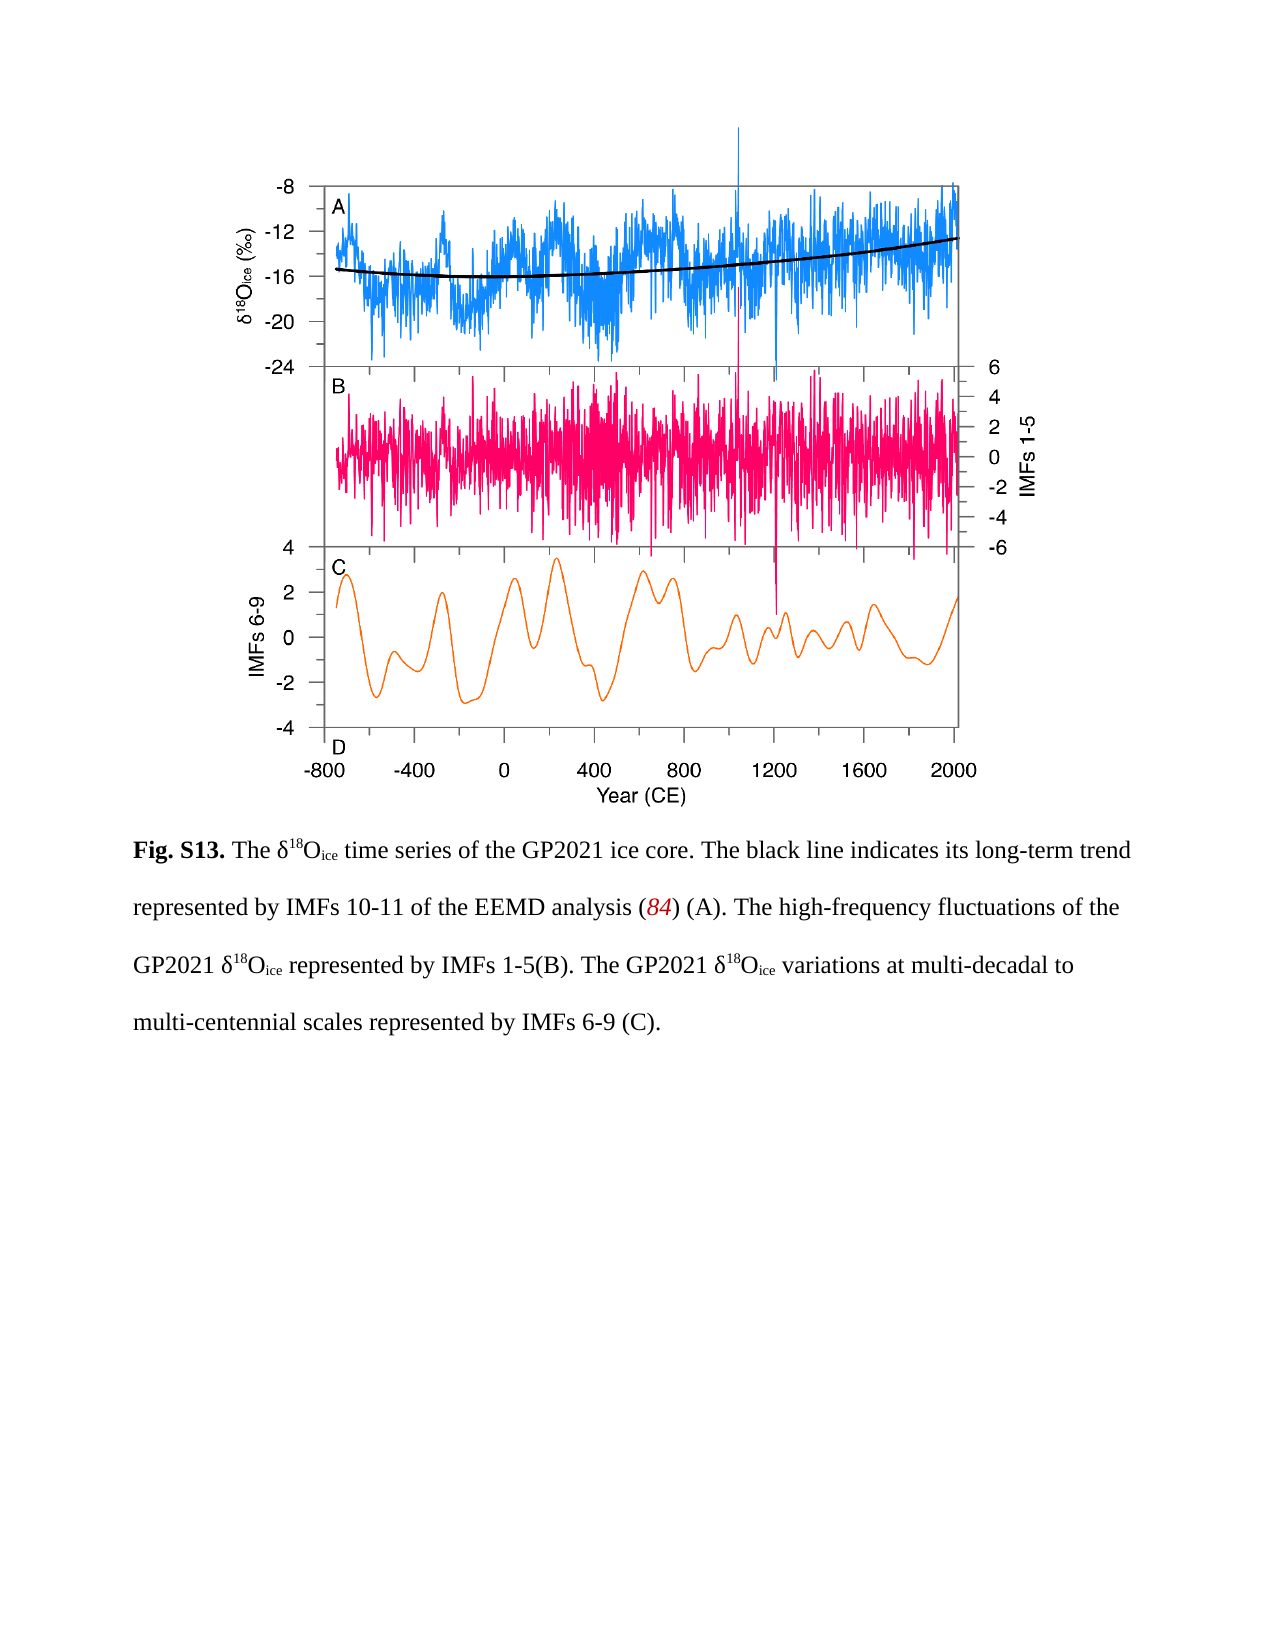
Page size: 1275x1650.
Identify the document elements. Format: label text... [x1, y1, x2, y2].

picture [231, 127, 1039, 807]
text Fig. S13. The δ18Oice time series of the GP2021 ice core. The black line indicates its long-term trend represented by IMFs 10-11 of the EEMD analysis (84) (A). The high-frequency fluctuations of the GP2021 δ18Oice represented by IMFs 1-5(B). The GP2021 δ18Oice variations at multi-decadal to multi-centennial scales represented by IMFs 6-9 (C). [133, 835, 1137, 1036]
